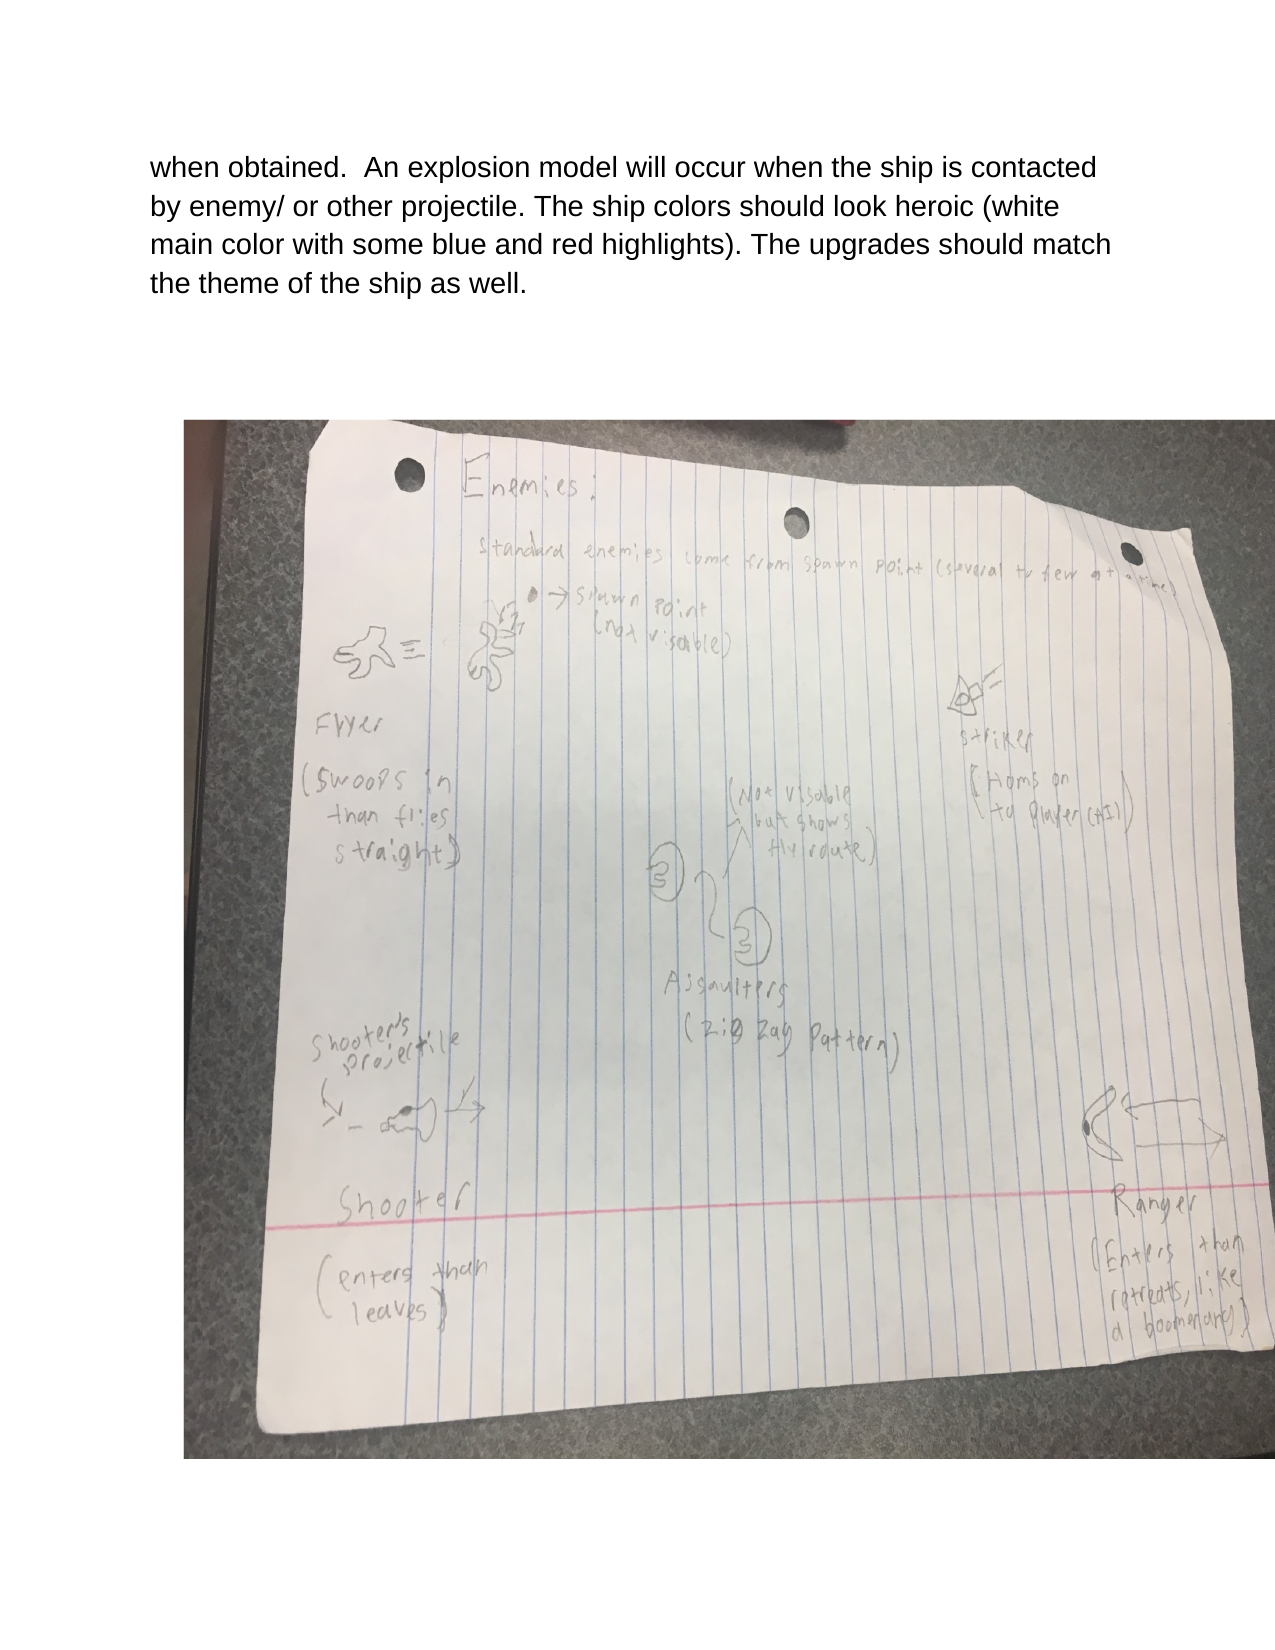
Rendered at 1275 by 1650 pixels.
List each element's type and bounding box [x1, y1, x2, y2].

picture [184, 421, 1275, 1458]
text [150, 150, 1125, 299]
